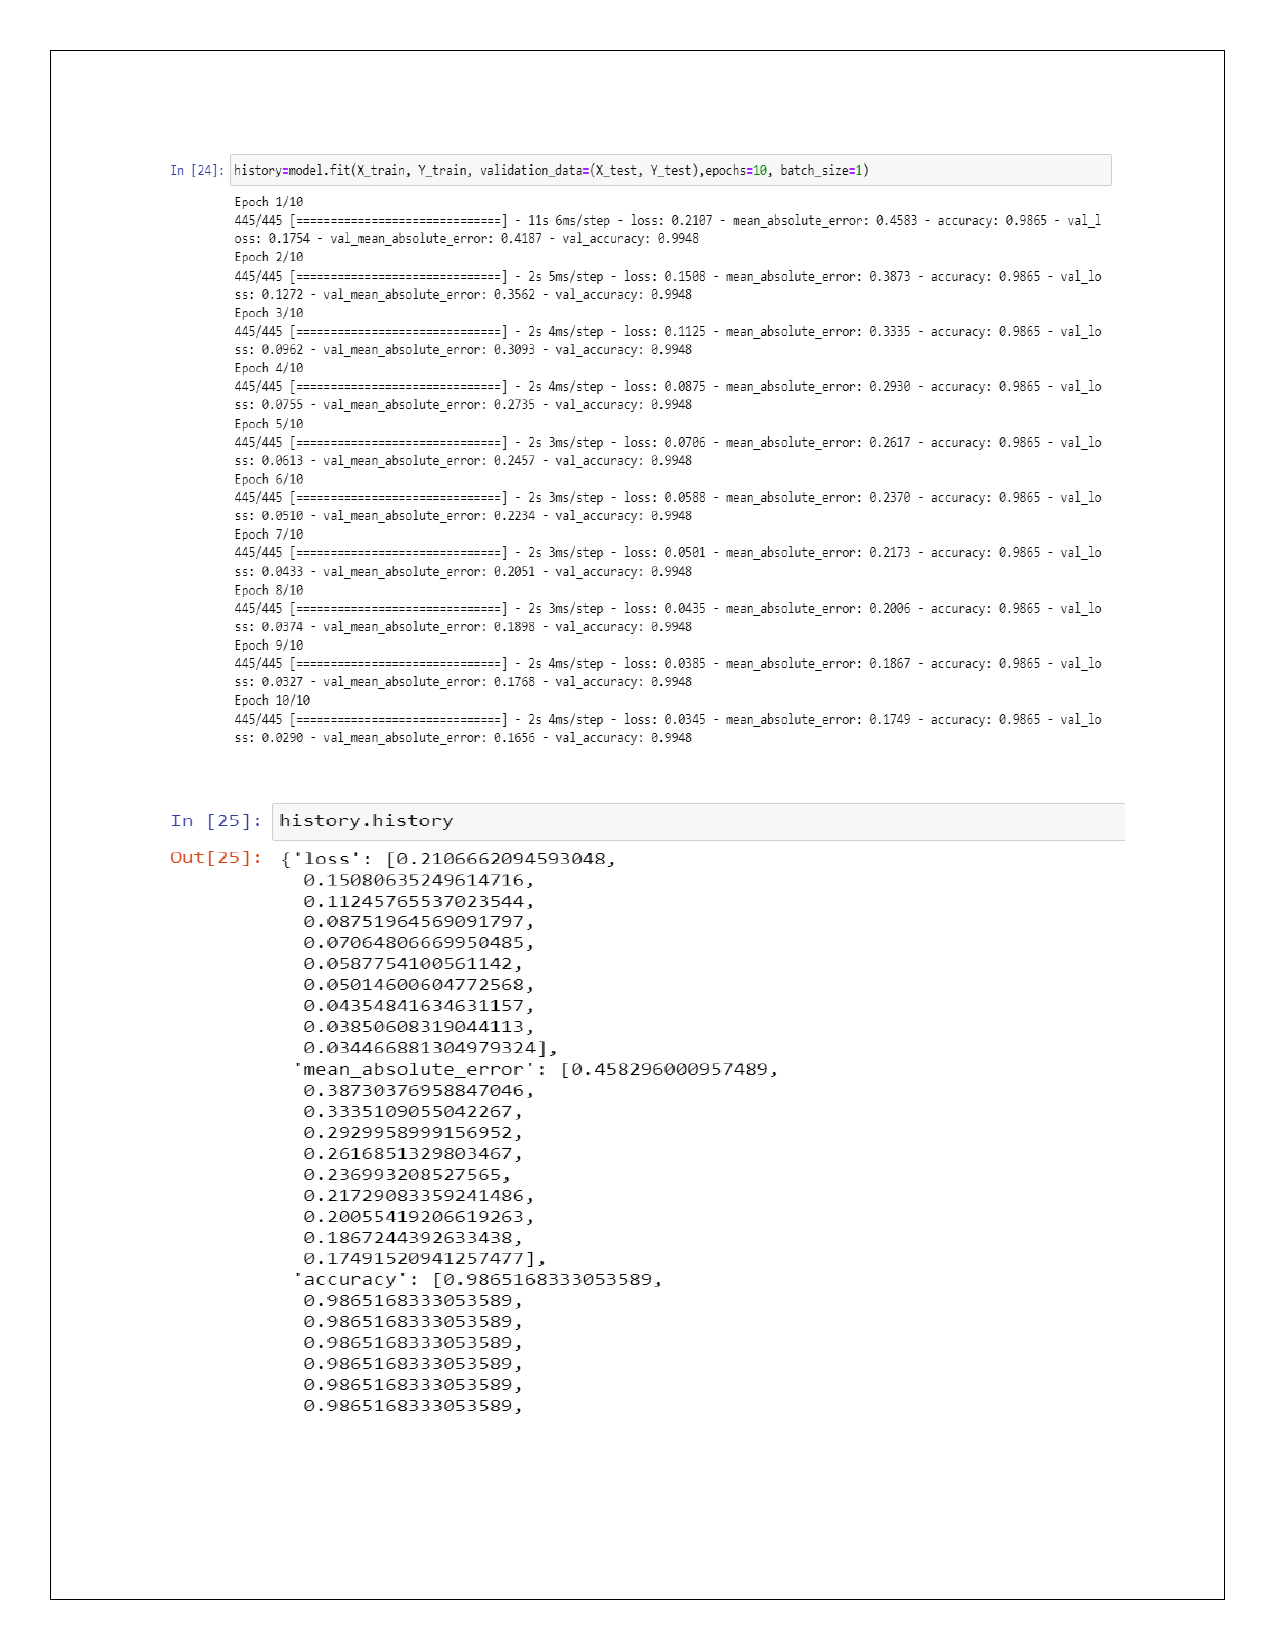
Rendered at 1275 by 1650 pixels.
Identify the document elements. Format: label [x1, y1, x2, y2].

picture [150, 797, 1125, 1420]
picture [150, 150, 1125, 762]
